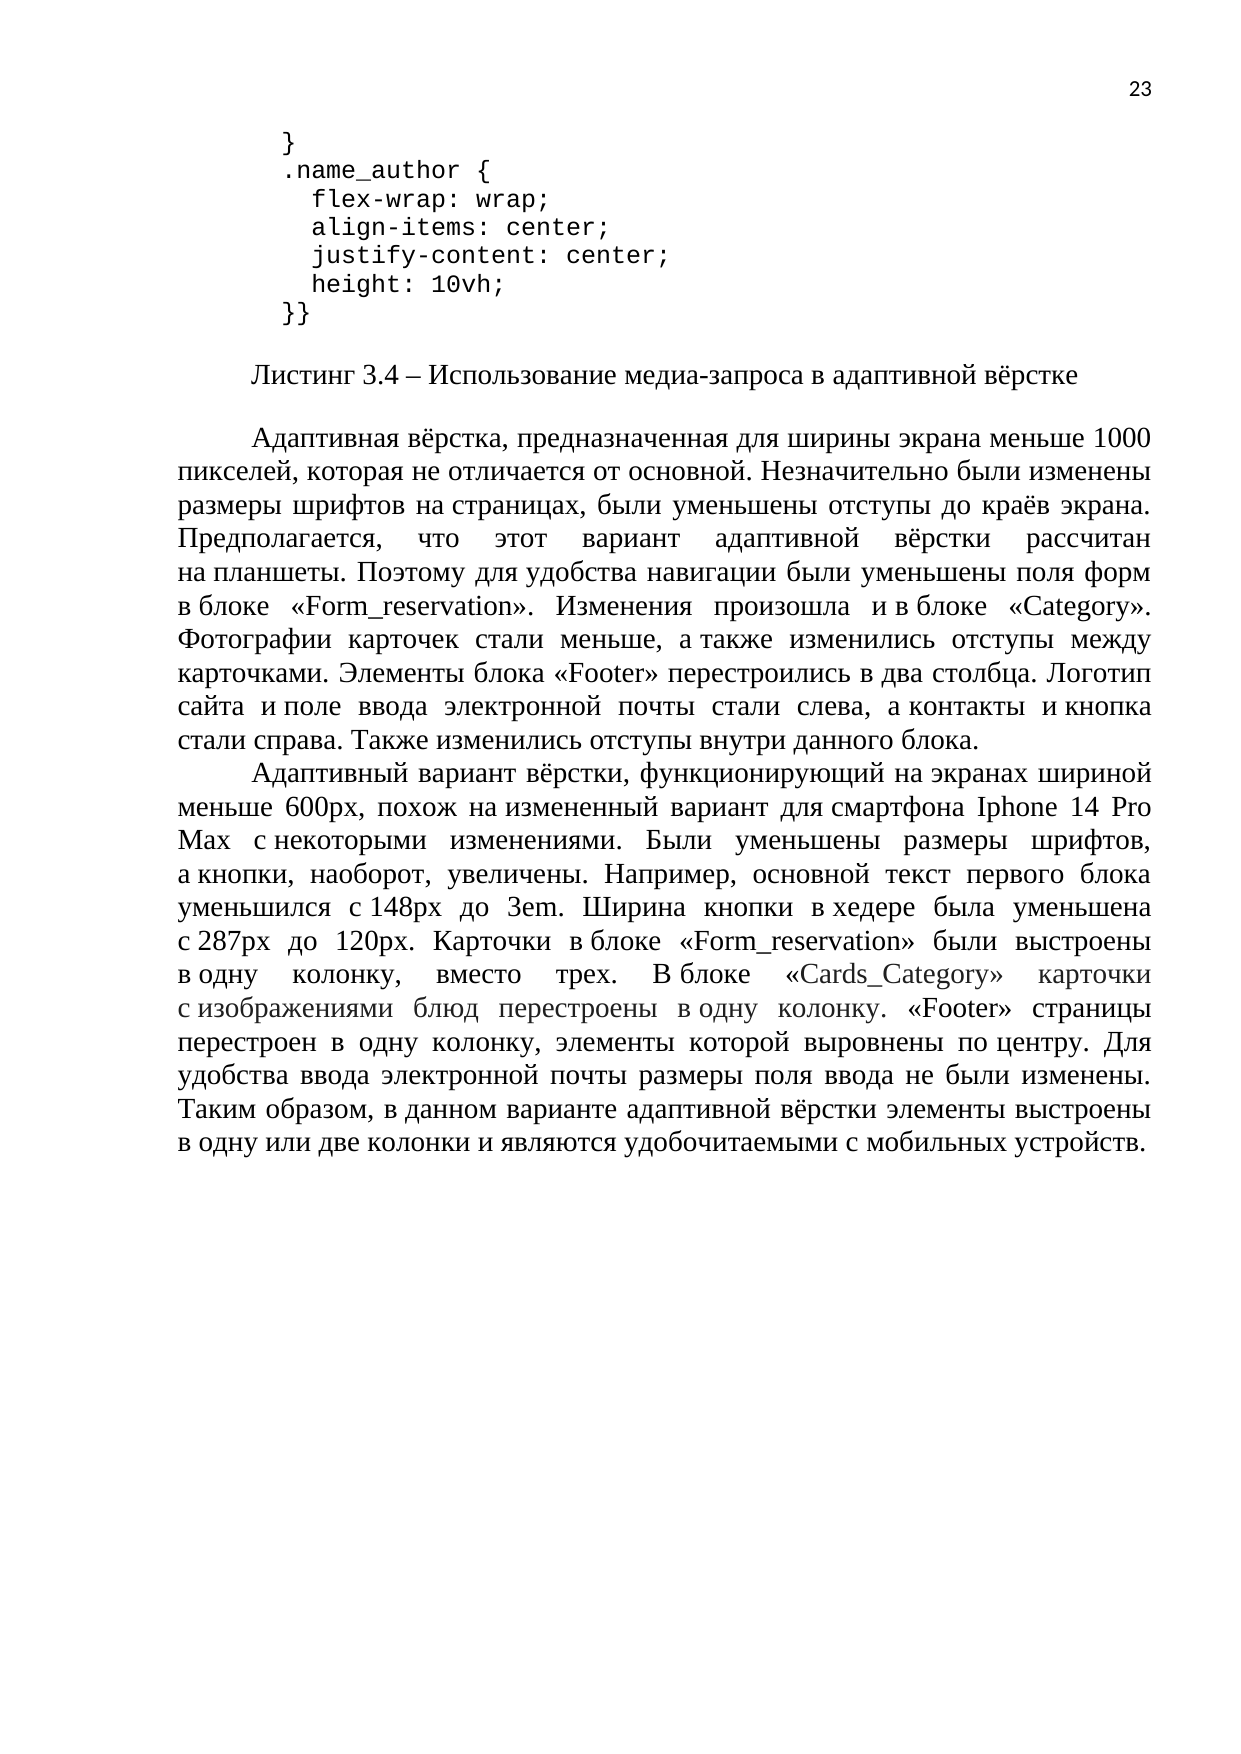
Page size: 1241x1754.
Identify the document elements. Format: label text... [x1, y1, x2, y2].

text justify-content: center; [177, 243, 1152, 271]
text Адаптивный вариант вёрстки, функционирующий на экранах шириной меньше 600px, похож на измененный вариант для смартфона Iphone 14 Pro Max с некоторыми изменениями. Были уменьшены размеры шрифтов, а кнопки, наоборот, увеличены. Например, основной текст первого блока уменьшился с 148px до 3em. Ширина кнопки в хедере была уменьшена с 287px до 120px. Карточки в блоке «Form_reservation» были выстроены в одну колонку, вместо трех. В блоке «Cards_Category» карточки с изображениями блюд перестроены в одну колонку. «Footer» страницы перестроен в одну колонку, элементы которой выровнены по центру. Для удобства ввода электронной почты размеры поля ввода не были изменены. Таким образом, в данном варианте адаптивной вёрстки элементы выстроены в одну или две колонки и являются удобочитаемыми с мобильных устройств. [177, 755, 1152, 1158]
text .name_author { [177, 158, 1152, 186]
text align-items: center; [177, 215, 1152, 243]
text Листинг 3.4 – Использование медиа-запроса в адаптивной вёрстке [177, 357, 1152, 391]
text height: 10vh; [177, 271, 1152, 300]
text }} [177, 300, 1152, 328]
text Адаптивная вёрстка, предназначенная для ширины экрана меньше 1000 пикселей, которая не отличается от основной. Незначительно были изменены размеры шрифтов на страницах, были уменьшены отступы до краёв экрана. Предполагается, что этот вариант адаптивной вёрстки рассчитан на планшеты. Поэтому для удобства навигации были уменьшены поля форм в блоке «Form_reservation». Изменения произошла и в блоке «Category». Фотографии карточек стали меньше, а также изменились отступы между карточками. Элементы блока «Footer» перестроились в два столбца. Логотип сайта и поле ввода электронной почты стали слева, а контакты и кнопка стали справа. Также изменились отступы внутри данного блока. [177, 420, 1152, 755]
text } [177, 130, 1152, 158]
text flex-wrap: wrap; [177, 186, 1152, 215]
